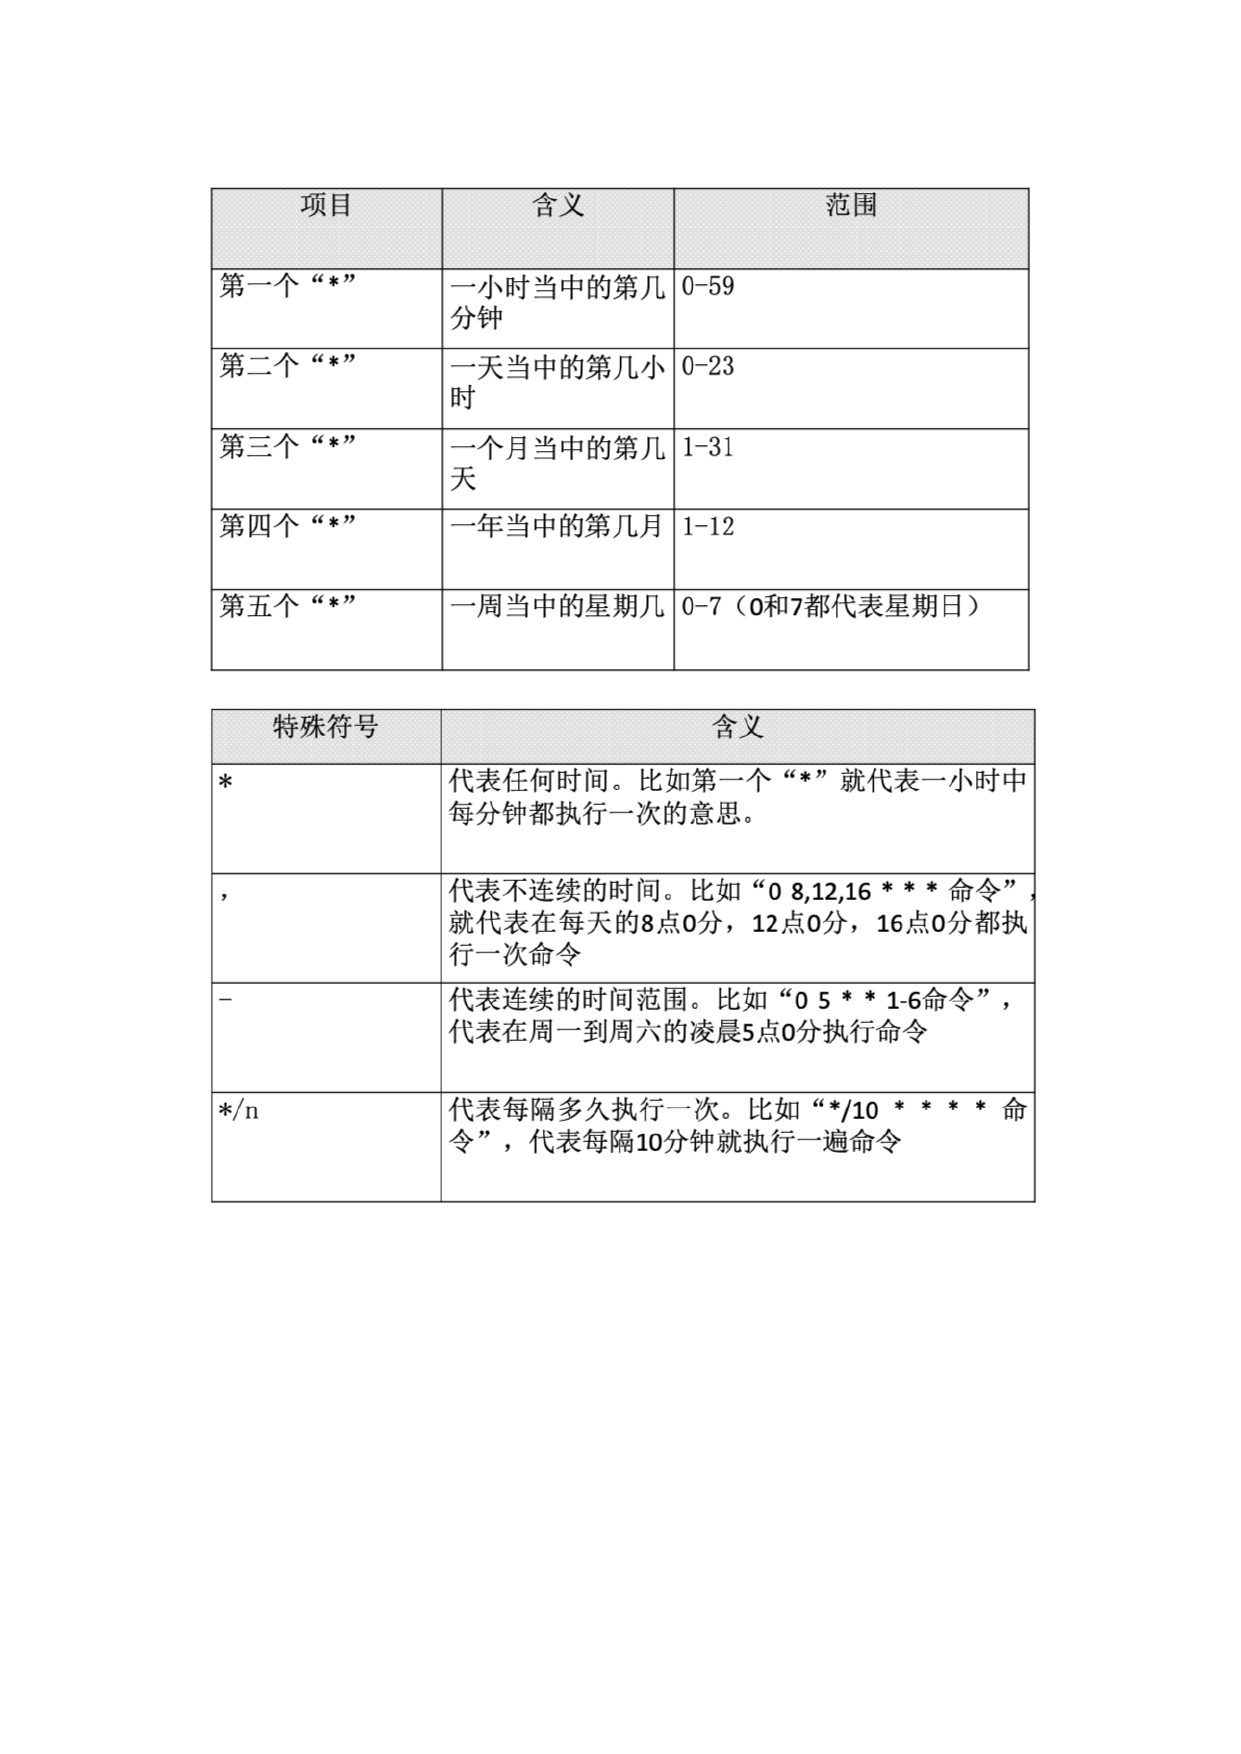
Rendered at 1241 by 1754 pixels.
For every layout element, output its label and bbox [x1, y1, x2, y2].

picture [187, 162, 1053, 1214]
